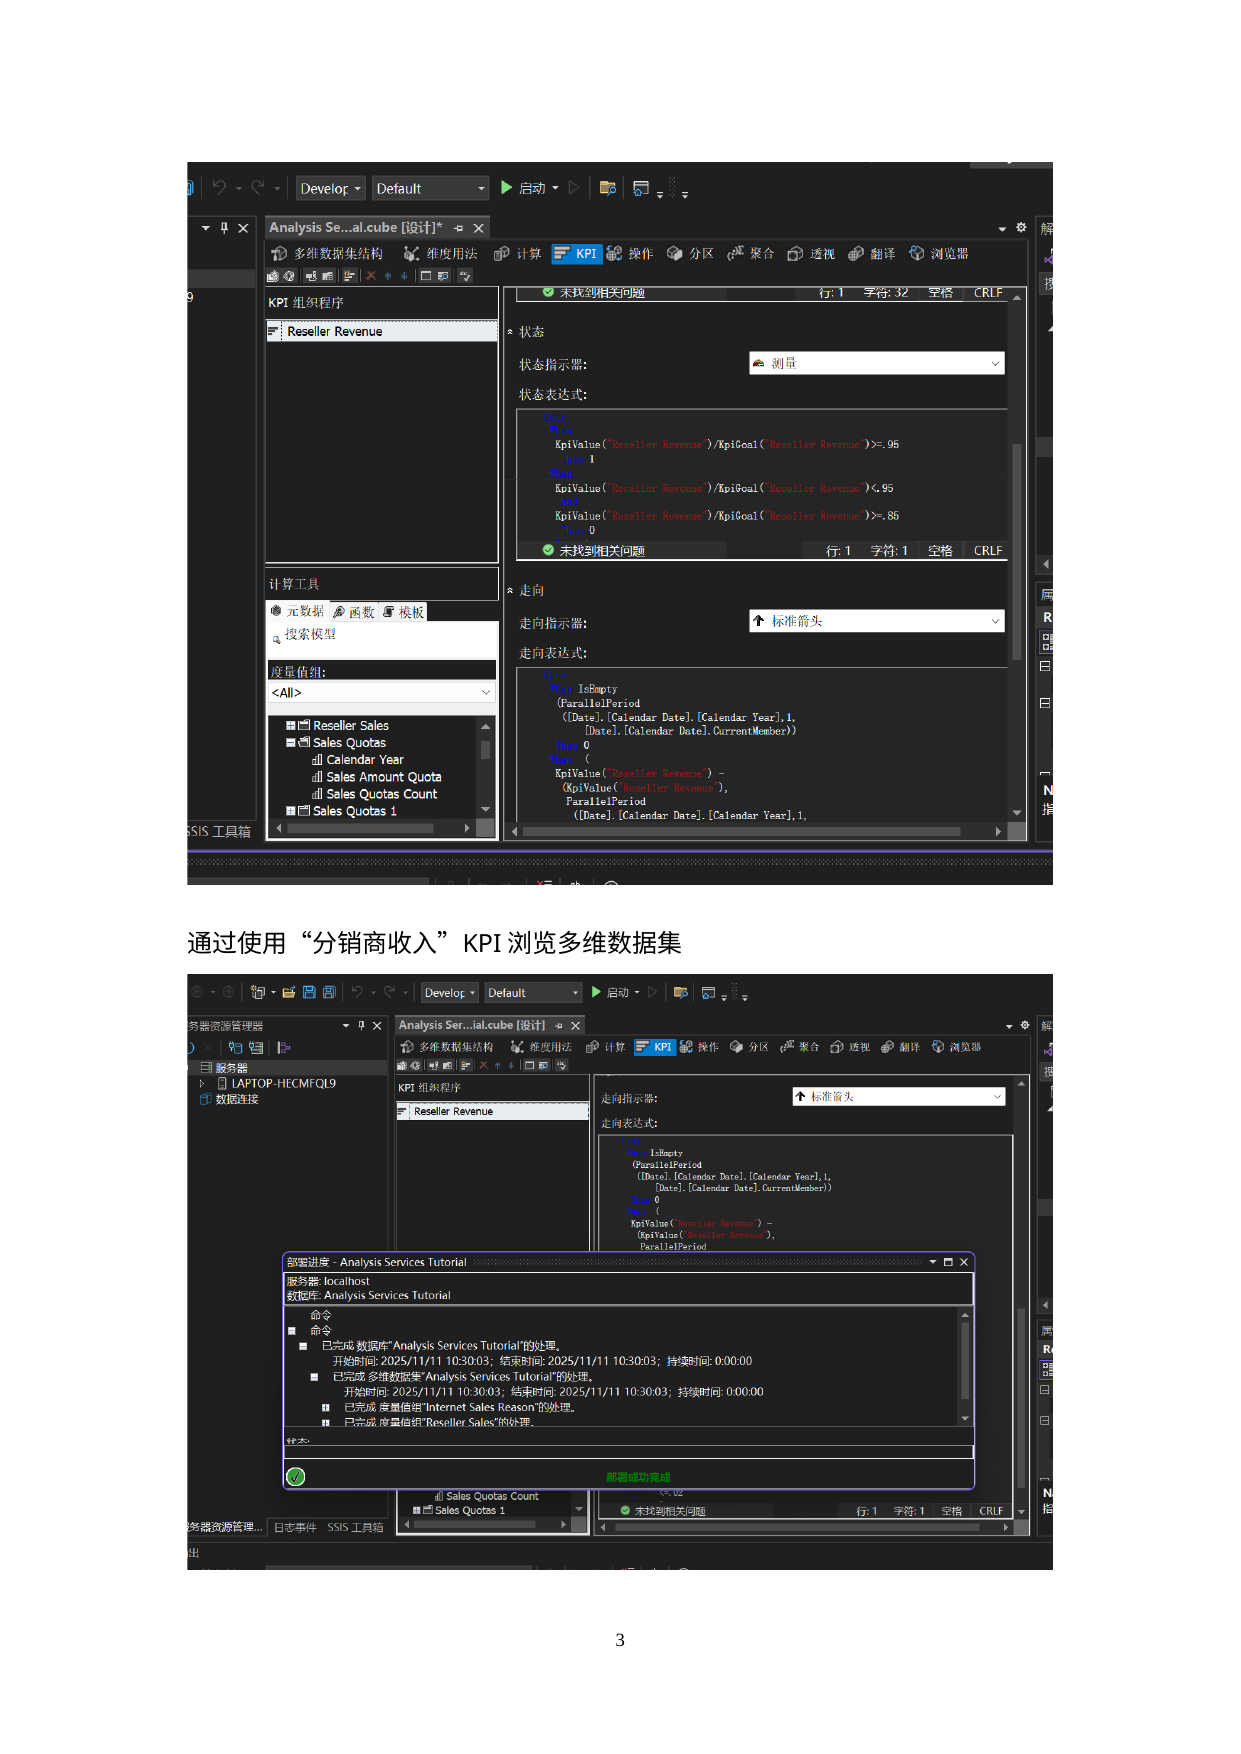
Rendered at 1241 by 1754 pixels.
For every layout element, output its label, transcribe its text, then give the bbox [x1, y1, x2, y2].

picture [187, 162, 1053, 885]
picture [187, 974, 1053, 1570]
text 通过使用“分销商收入”KPI 浏览多维数据集 [187, 909, 1053, 974]
